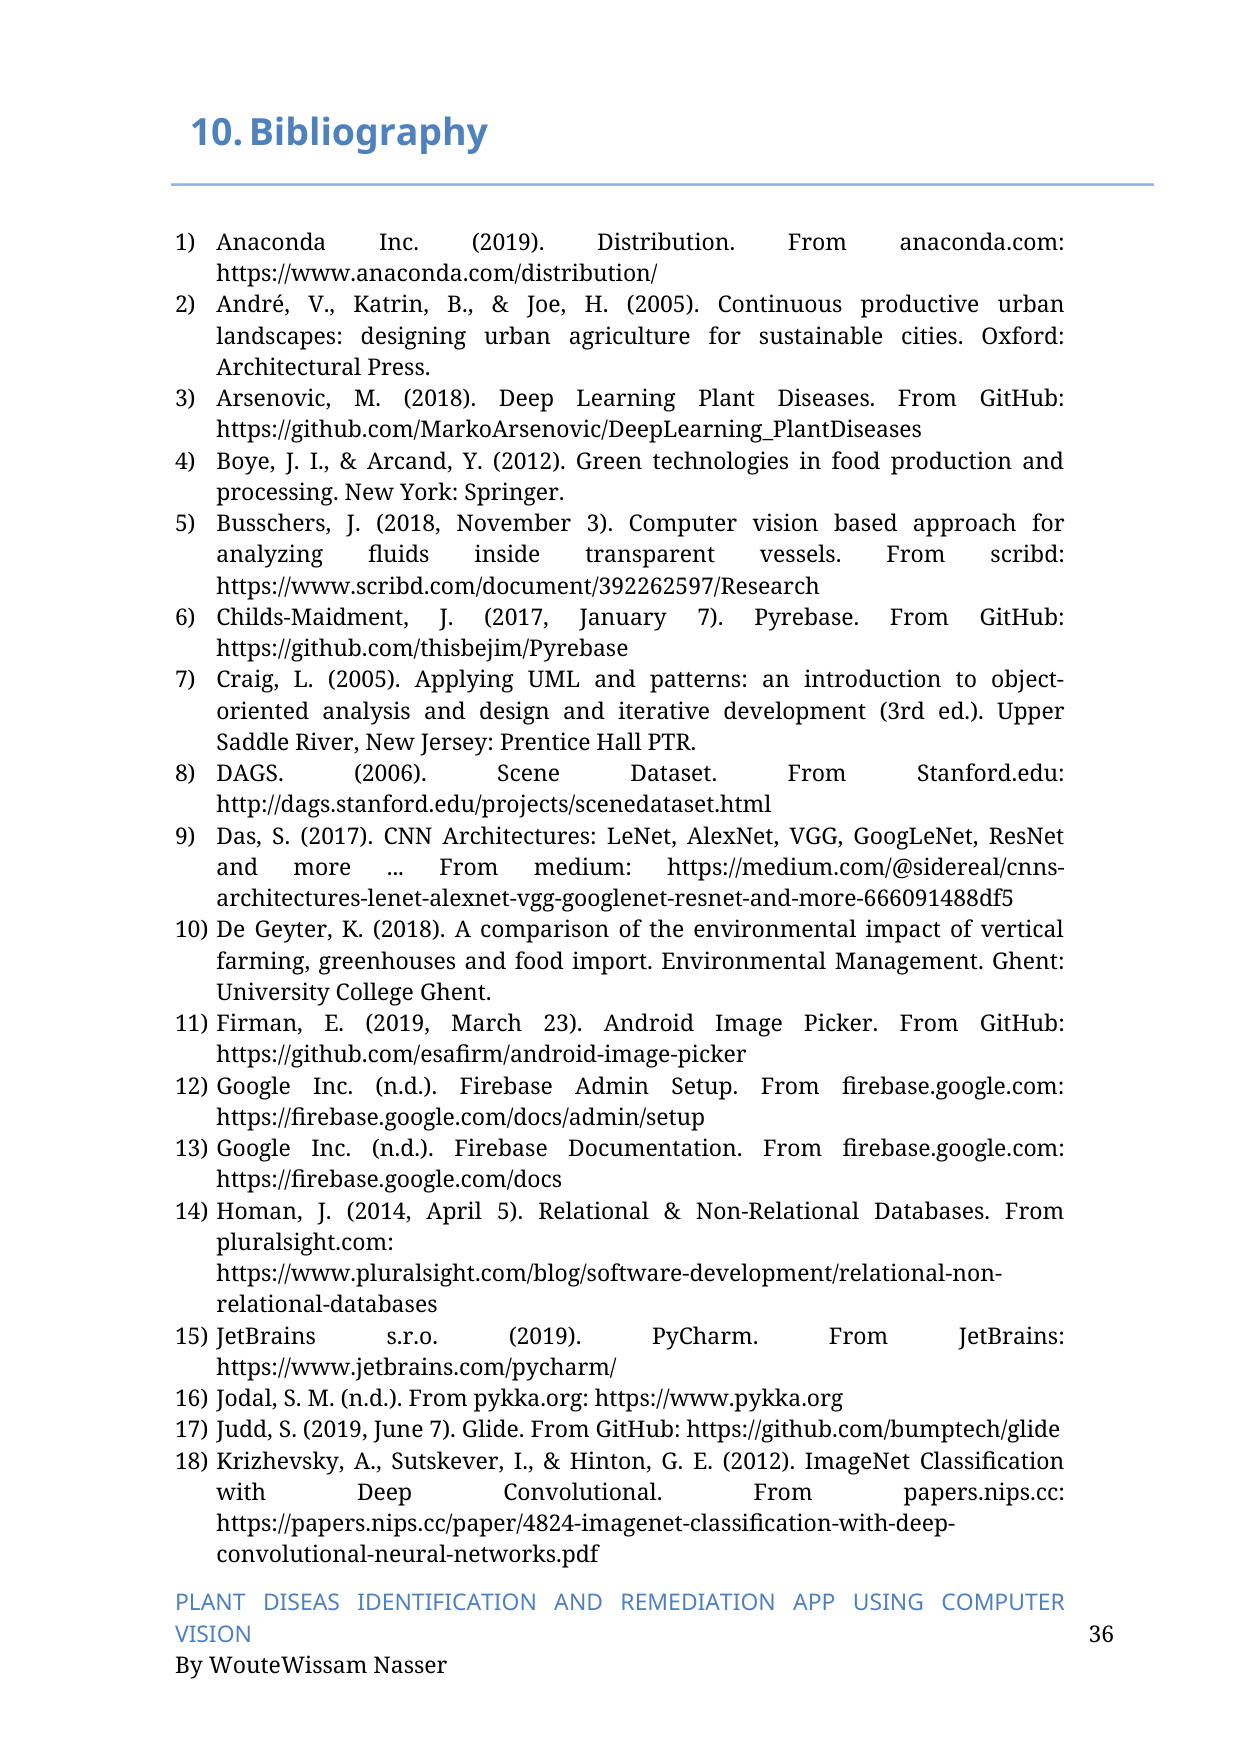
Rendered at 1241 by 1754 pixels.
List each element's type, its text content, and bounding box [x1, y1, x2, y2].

list Firman, E. (2019, March 23). Android Image Picker. From GitHub: https://github.com/esafirm/android-image-picker [175, 1007, 1065, 1069]
list DAGS. (2006). Scene Dataset. From Stanford.edu: http://dags.stanford.edu/projects/scenedataset.html [175, 757, 1065, 819]
list De Geyter, K. (2018). A comparison of the environmental impact of vertical farming, greenhouses and food import. Environmental Management. Ghent: University College Ghent. [175, 913, 1065, 1007]
text Bibliography [189, 105, 977, 156]
list Craig, L. (2005). Applying UML and patterns: an introduction to object-oriented analysis and design and iterative development (3rd ed.). Upper Saddle River, New Jersey: Prentice Hall PTR. [175, 663, 1065, 757]
list Das, S. (2017). CNN Architectures: LeNet, AlexNet, VGG, GoogLeNet, ResNet and more ... From medium: https://medium.com/@sidereal/cnns-architectures-lenet-alexnet-vgg-googlenet-resnet-and-more-666091488df5 [175, 819, 1065, 913]
list Childs-Maidment, J. (2017, January 7). Pyrebase. From GitHub: https://github.com/thisbejim/Pyrebase [175, 601, 1065, 663]
list Anaconda Inc. (2019). Distribution. From anaconda.com: https://www.anaconda.com/distribution/ [175, 226, 1065, 288]
list Busschers, J. (2018, November 3). Computer vision based approach for analyzing fluids inside transparent vessels. From scribd: https://www.scribd.com/document/392262597/Research [175, 507, 1065, 601]
list Google Inc. (n.d.). Firebase Documentation. From firebase.google.com: https://firebase.google.com/docs [175, 1132, 1065, 1194]
list JetBrains s.r.o. (2019). PyCharm. From JetBrains: https://www.jetbrains.com/pycharm/ [175, 1319, 1065, 1382]
list Krizhevsky, A., Sutskever, I., & Hinton, G. E. (2012). ImageNet Classification with Deep Convolutional. From papers.nips.cc: https://papers.nips.cc/paper/4824-imagenet-classification-with-deep-convolutional-neural-networks.pdf [175, 1444, 1065, 1569]
list Jodal, S. M. (n.d.). From pykka.org: https://www.pykka.org [175, 1382, 1065, 1413]
list Boye, J. I., & Arcand, Y. (2012). Green technologies in food production and processing. New York: Springer. [175, 444, 1065, 507]
list Homan, J. (2014, April 5). Relational & Non-Relational Databases. From pluralsight.com: https://www.pluralsight.com/blog/software-development/relational-non-relational-databases [175, 1194, 1065, 1319]
list Arsenovic, M. (2018). Deep Learning Plant Diseases. From GitHub: https://github.com/MarkoArsenovic/DeepLearning_PlantDiseases [175, 382, 1065, 444]
list Google Inc. (n.d.). Firebase Admin Setup. From firebase.google.com: https://firebase.google.com/docs/admin/setup [175, 1069, 1065, 1132]
list Judd, S. (2019, June 7). Glide. From GitHub: https://github.com/bumptech/glide [175, 1413, 1065, 1444]
list André, V., Katrin, B., & Joe, H. (2005). Continuous productive urban landscapes: designing urban agriculture for sustainable cities. Oxford: Architectural Press. [175, 288, 1065, 382]
